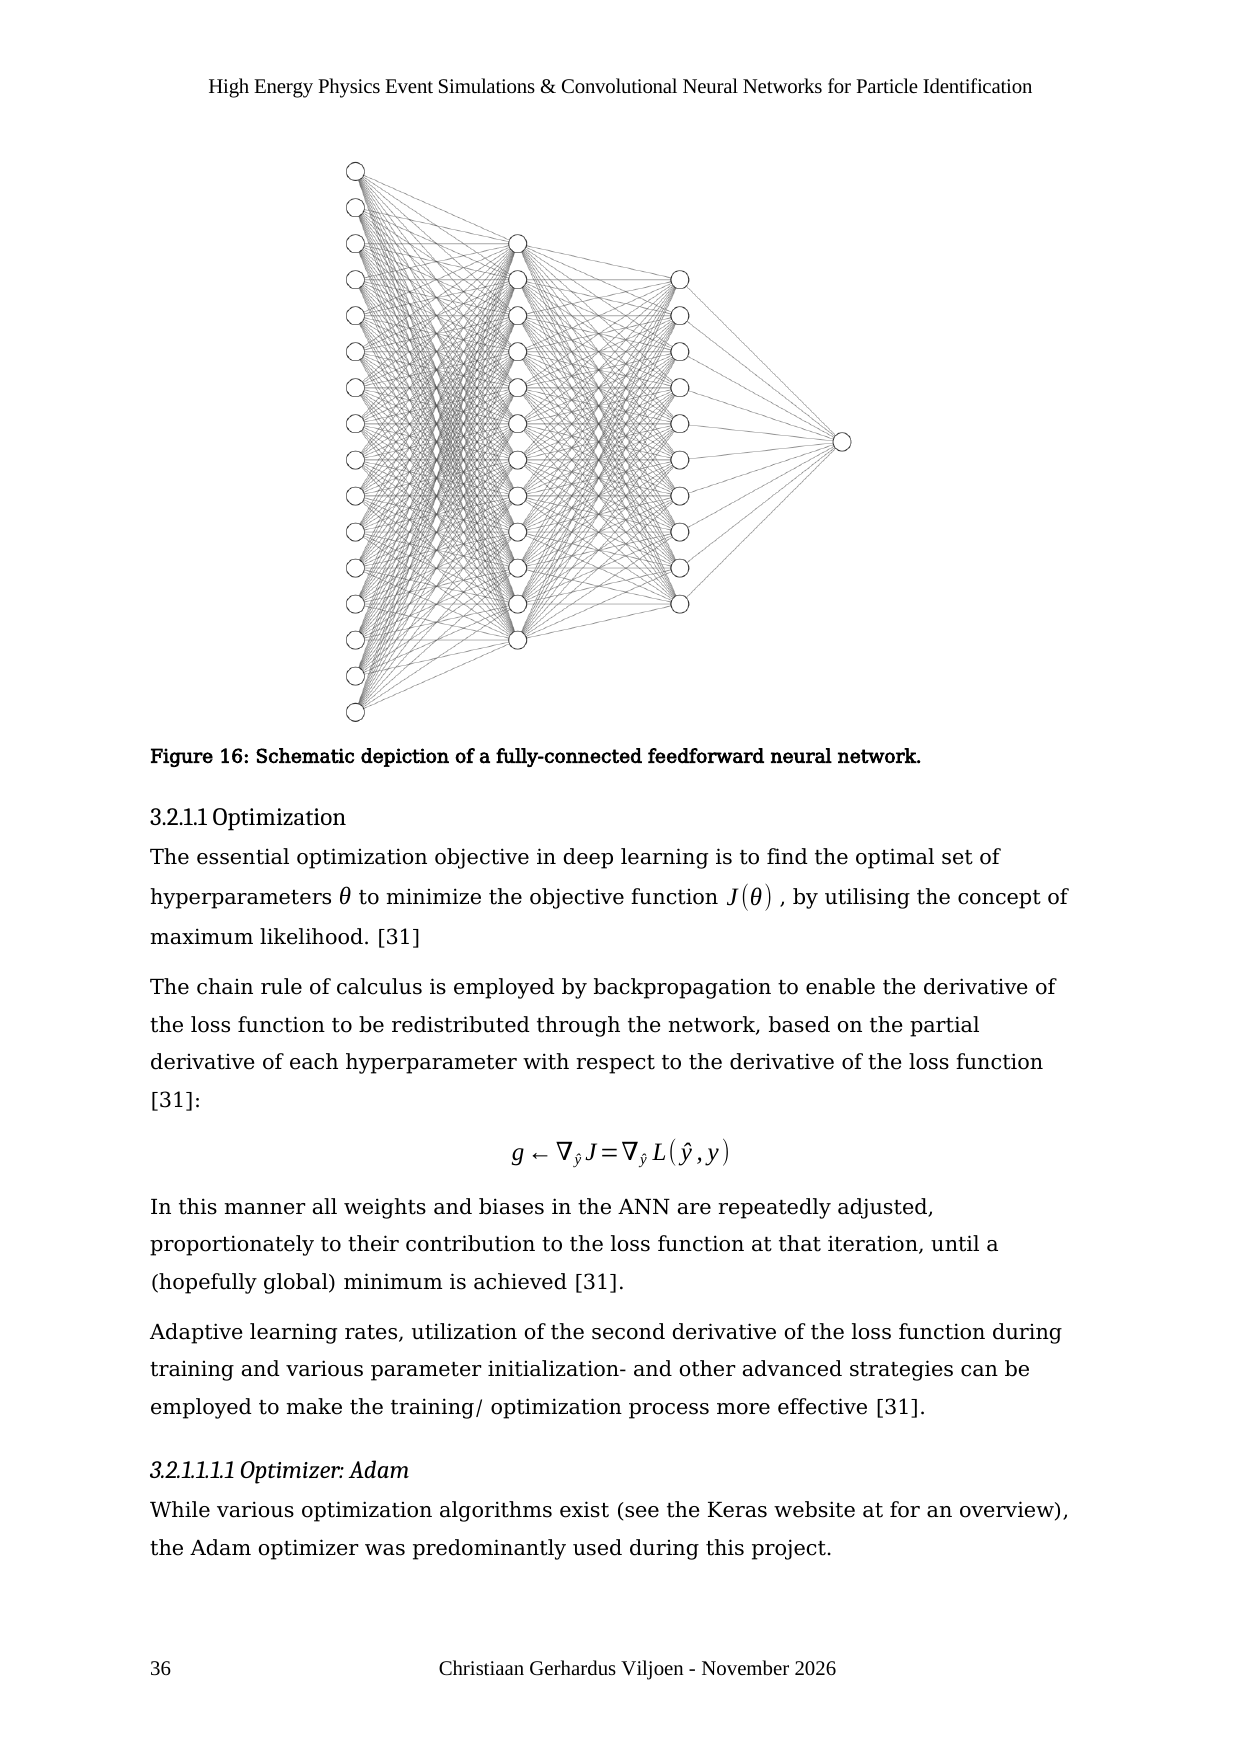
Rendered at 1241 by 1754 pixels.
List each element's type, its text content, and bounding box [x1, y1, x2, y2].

subtitle Optimization [150, 803, 1090, 832]
text The chain rule of calculus is employed by backpropagation to enable the derivative of the loss function to be redistributed through the network, based on the partial derivative of each hyperparameter with respect to the derivative of the loss function: [150, 974, 1090, 1112]
subtitle Optimizer: Adam [150, 1456, 1090, 1485]
text While various optimization algorithms exist (see the Keras website at for an overview), the Adam optimizer was predominantly used during this project. [150, 1497, 1090, 1560]
picture [308, 150, 933, 732]
text The essential optimization objective in deep learning is to find the optimal set of hyperparameters to minimize the objective function , by utilising the concept of maximum likelihood. [150, 844, 1090, 949]
text Adaptive learning rates, utilization of the second derivative of the loss function during training and various parameter initialization- and other advanced strategies can be employed to make the training/ optimization process more effective . [150, 1318, 1090, 1418]
text In this manner all weights and biases in the ANN are repeatedly adjusted, proportionately to their contribution to the loss function at that iteration, until a (hopefully global) minimum is achieved . [150, 1193, 1090, 1293]
text Figure 16: Schematic depiction of a fully-connected feedforward neural network. [150, 744, 1090, 767]
